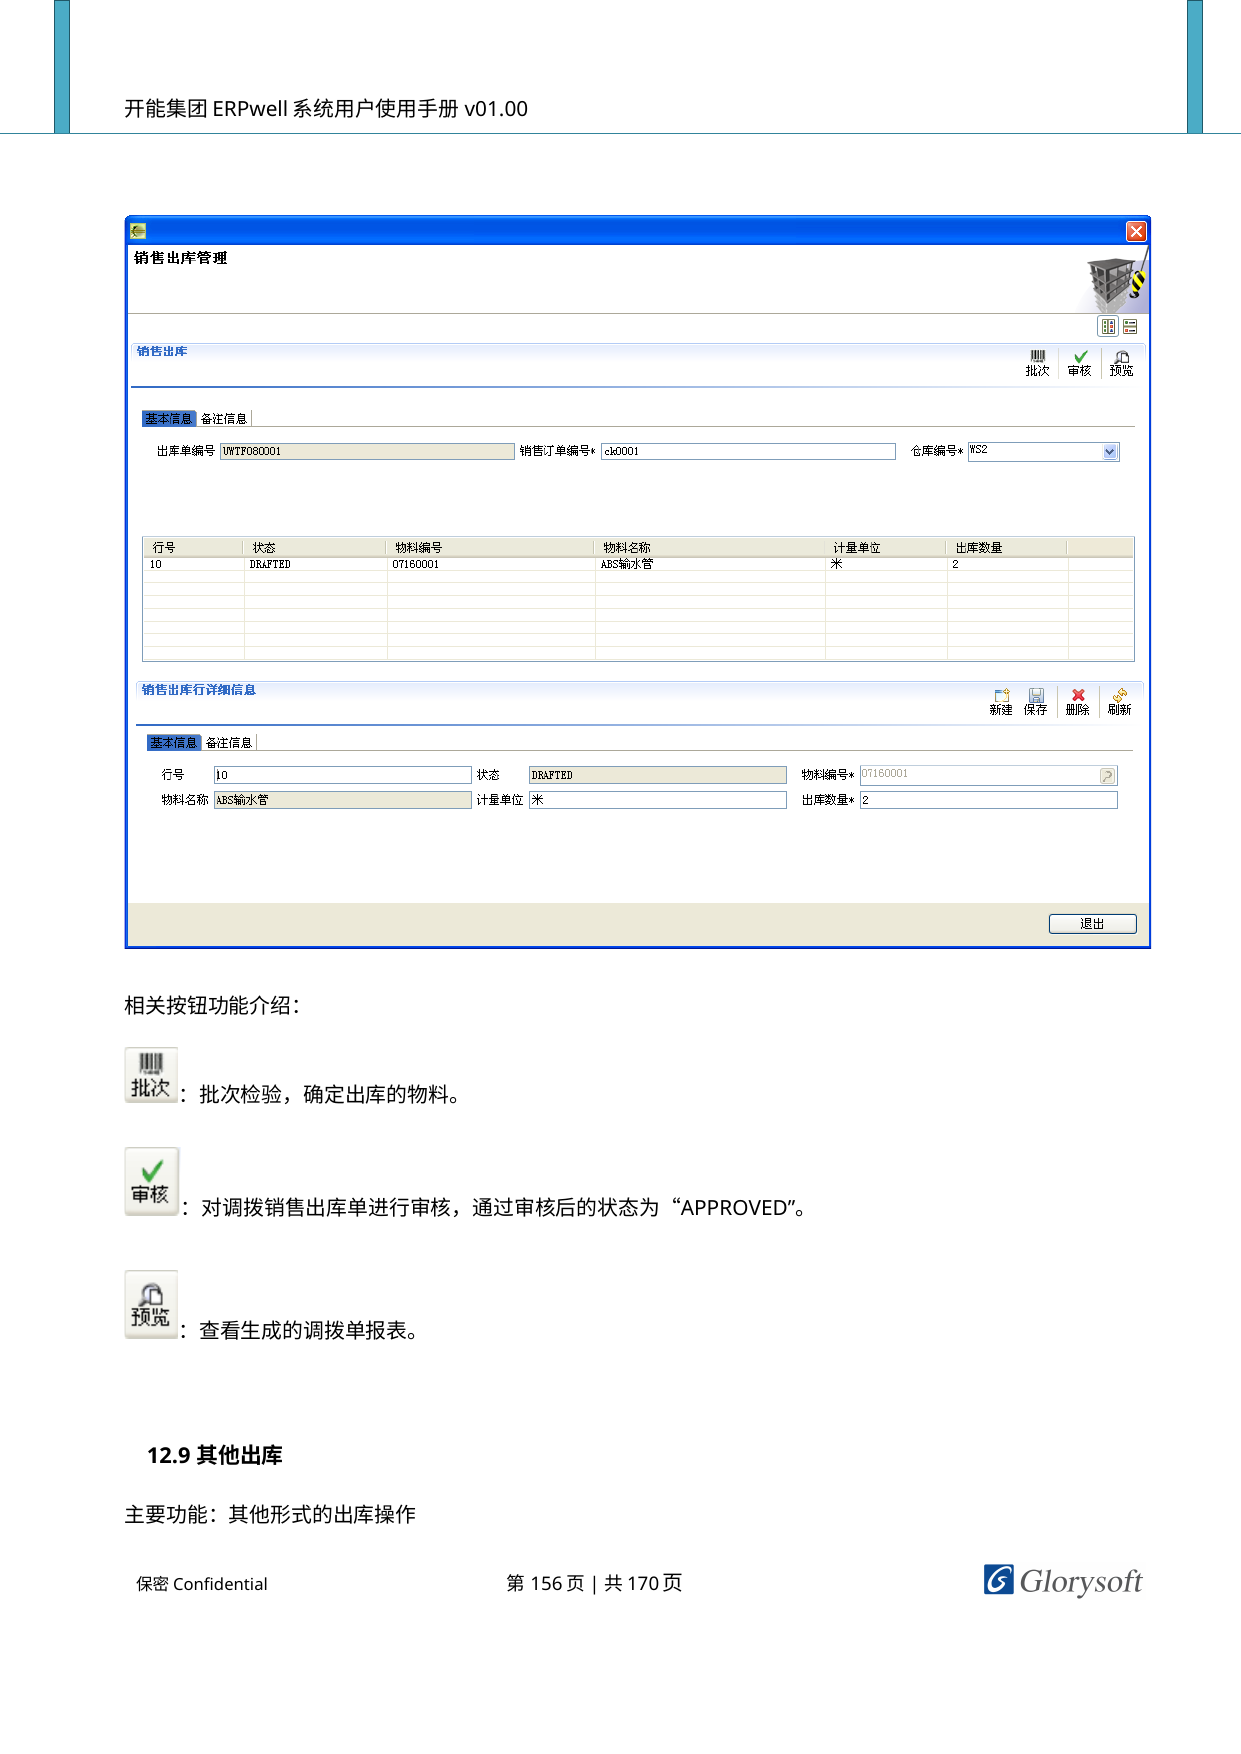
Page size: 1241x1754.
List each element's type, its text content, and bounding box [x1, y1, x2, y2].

picture [124, 1270, 178, 1339]
text 主要功能：其他形式的出库操作 [124, 1497, 1150, 1529]
picture [124, 1147, 181, 1216]
picture [124, 1047, 178, 1103]
text ：对调拨销售出库单进行审核，通过审核后的状态为“APPROVED”。 [124, 1136, 1150, 1233]
text 相关按钮功能介绍： [124, 988, 1150, 1020]
picture [981, 1562, 1146, 1600]
text 其他出库 [124, 1439, 1150, 1472]
picture [124, 215, 1152, 949]
text ：批次检验，确定出库的物料。 [124, 1046, 1150, 1111]
text ：查看生成的调拨单报表。 [124, 1259, 1150, 1356]
